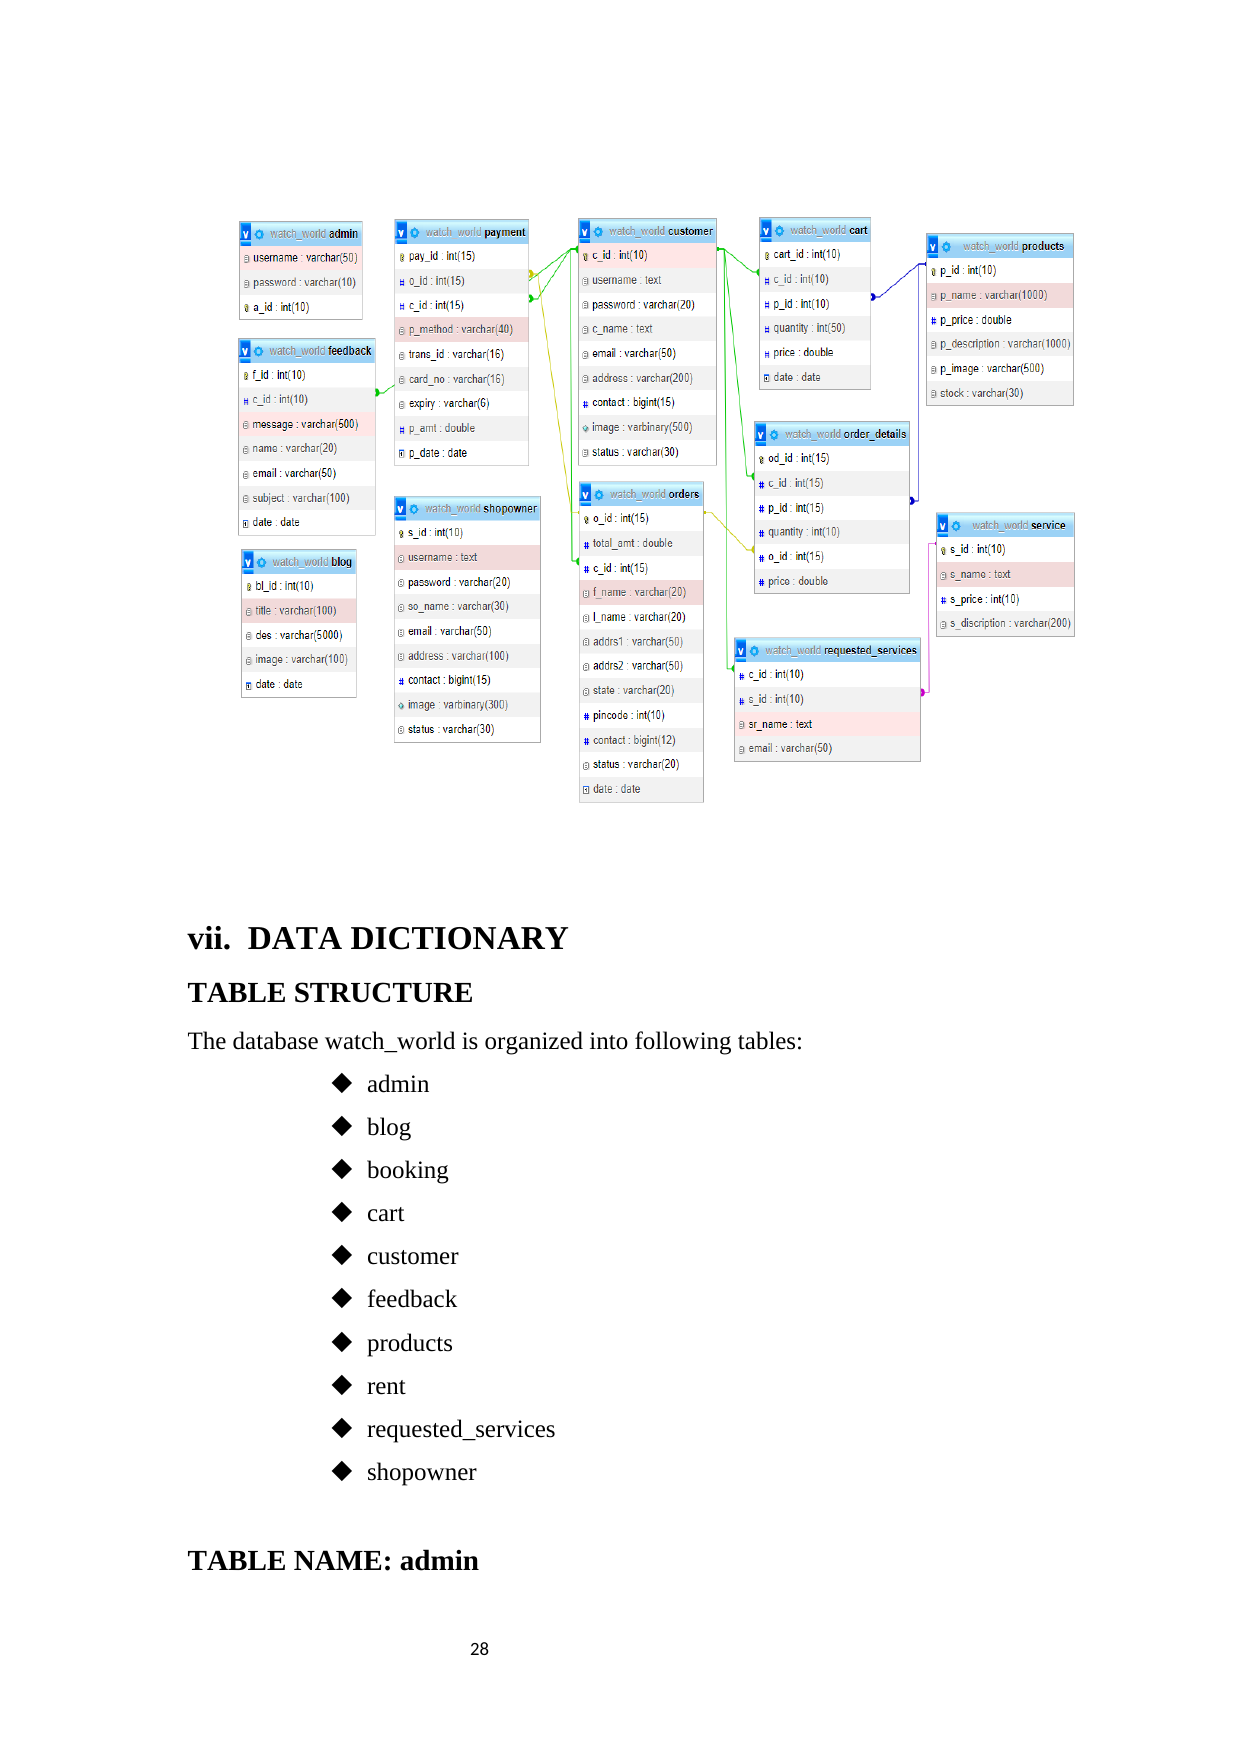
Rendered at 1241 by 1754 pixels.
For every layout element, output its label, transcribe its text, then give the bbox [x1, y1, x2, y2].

list products [329, 1328, 1053, 1356]
list blog [329, 1112, 1053, 1141]
picture [225, 207, 1091, 810]
text vii. DATA DICTIONARY [187, 918, 1053, 956]
list feedback [329, 1284, 1053, 1313]
list booking [329, 1155, 1053, 1184]
list requested_services [329, 1414, 1053, 1443]
text TABLE STRUCTURE [187, 976, 1053, 1009]
text TABLE NAME: admin [187, 1543, 1053, 1577]
text The database watch_world is organized into following tables: [187, 1026, 1053, 1054]
list cart [329, 1198, 1053, 1227]
list shopowner [329, 1457, 1053, 1486]
list customer [329, 1241, 1053, 1270]
list rent [329, 1371, 1053, 1399]
list admin [329, 1069, 1053, 1098]
